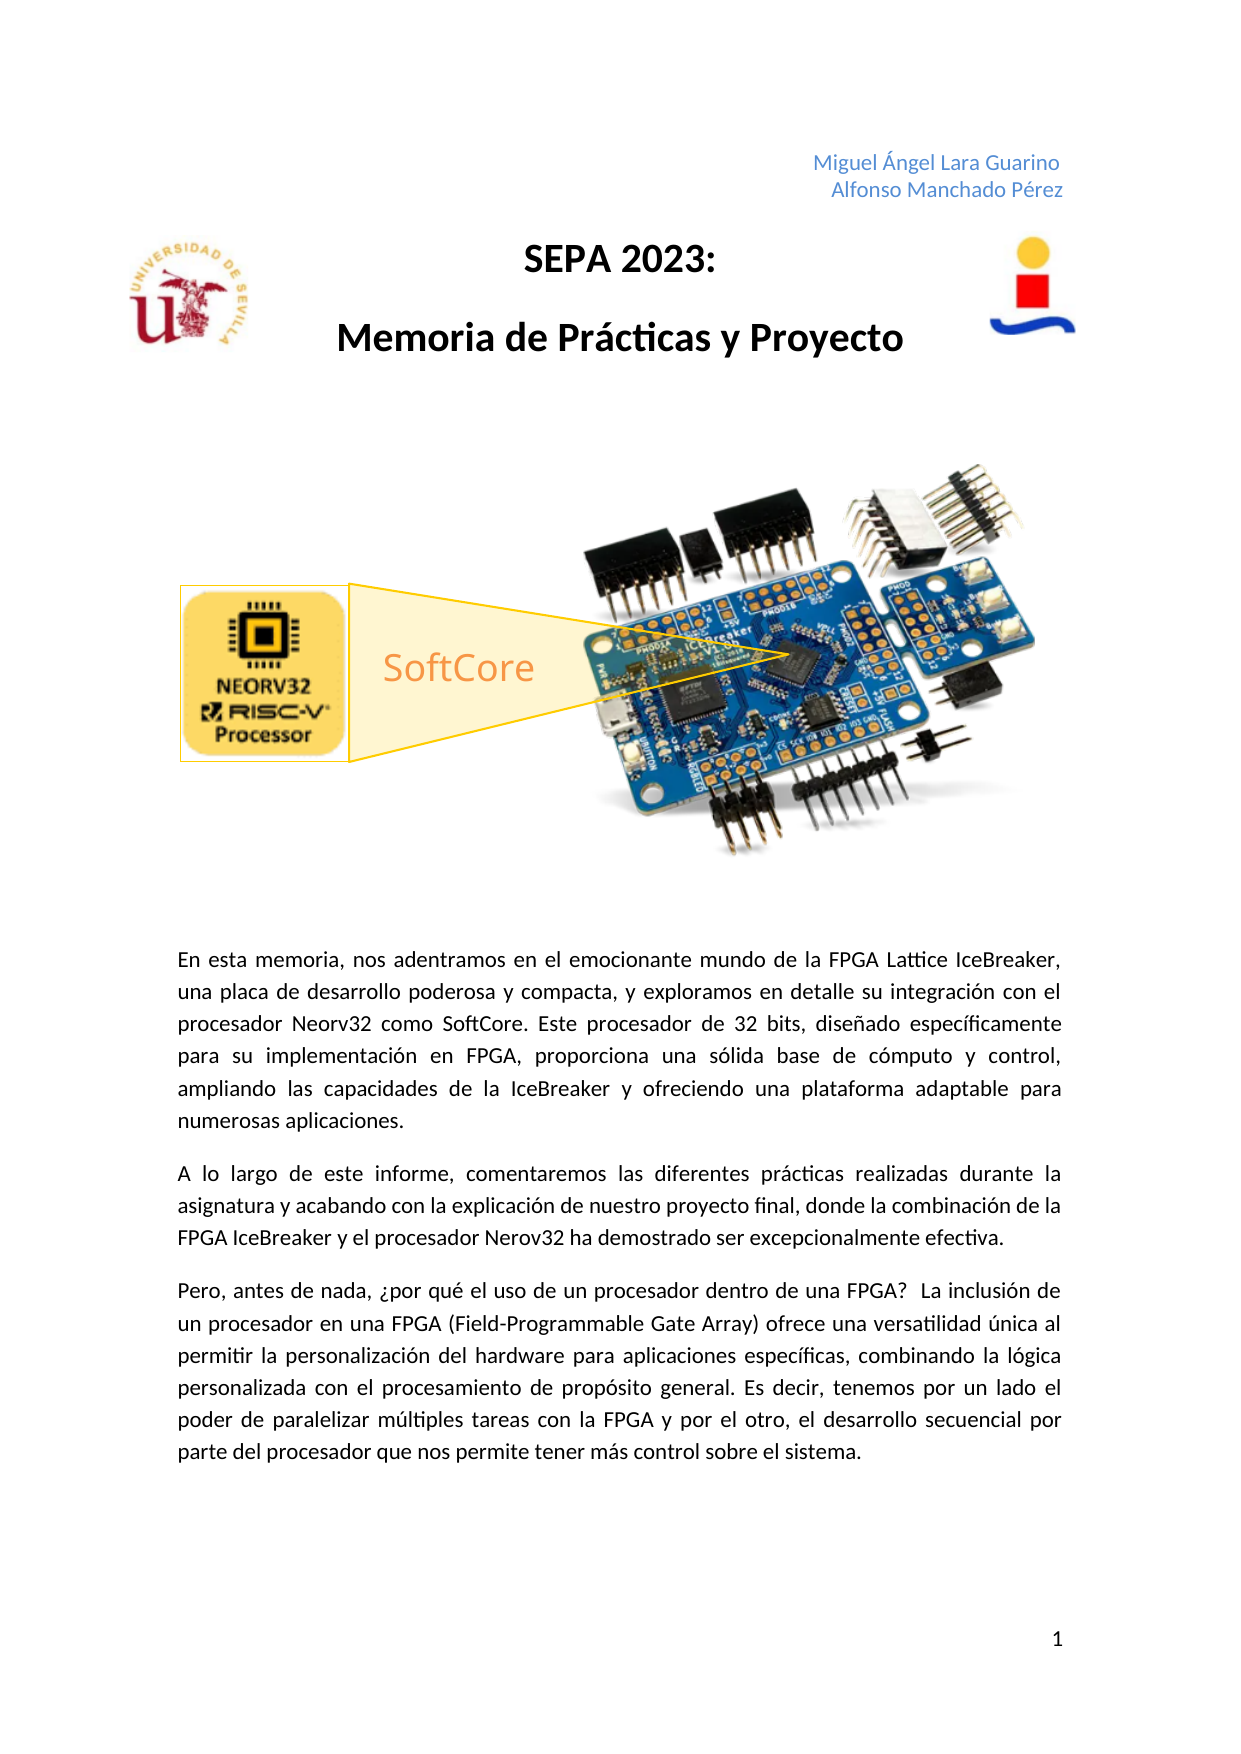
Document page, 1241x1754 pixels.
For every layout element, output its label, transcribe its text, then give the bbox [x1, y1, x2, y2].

text Pero, antes de nada, ¿por qué el uso de un procesador dentro de una FPGA? La inclusión de un procesador en una FPGA (Field-Programmable Gate Array) ofrece una versatilidad única al permitir la personalización del hardware para aplicaciones específicas, combinando la lógica personalizada con el procesamiento de propósito general. Es decir, tenemos por un lado el poder de paralelizar múltiples tareas con la FPGA y por el otro, el desarrollo secuencial por parte del procesador que nos permite tener más control sobre el sistema. [177, 1276, 1063, 1465]
picture [112, 229, 262, 366]
text A lo largo de este informe, comentaremos las diferentes prácticas realizadas durante la asignatura y acabando con la explicación de nuestro proyecto final, donde la combinación de la FPGA IceBreaker y el procesador Nerov32 ha demostrado ser excepcionalmente efectiva. [177, 1159, 1063, 1251]
picture [527, 457, 1091, 867]
text SEPA 2023: [262, 232, 951, 282]
picture [181, 586, 348, 761]
text En esta memoria, nos adentramos en el emocionante mundo de la FPGA Lattice IceBreaker, una placa de desarrollo poderosa y compacta, y exploramos en detalle su integración con el procesador Neorv32 como SoftCore. Este procesador de 32 bits, diseñado específicamente para su implementación en FPGA, proporciona una sólida base de cómputo y control, ampliando las capacidades de la IceBreaker y ofreciendo una plataforma adaptable para numerosas aplicaciones. [177, 945, 1063, 1134]
text Memoria de Prácticas y Proyecto [262, 311, 951, 362]
picture [951, 211, 1107, 365]
text Miguel Ángel Lara Guarino [177, 148, 1063, 176]
text Alfonso Manchado Pérez [177, 176, 1063, 204]
